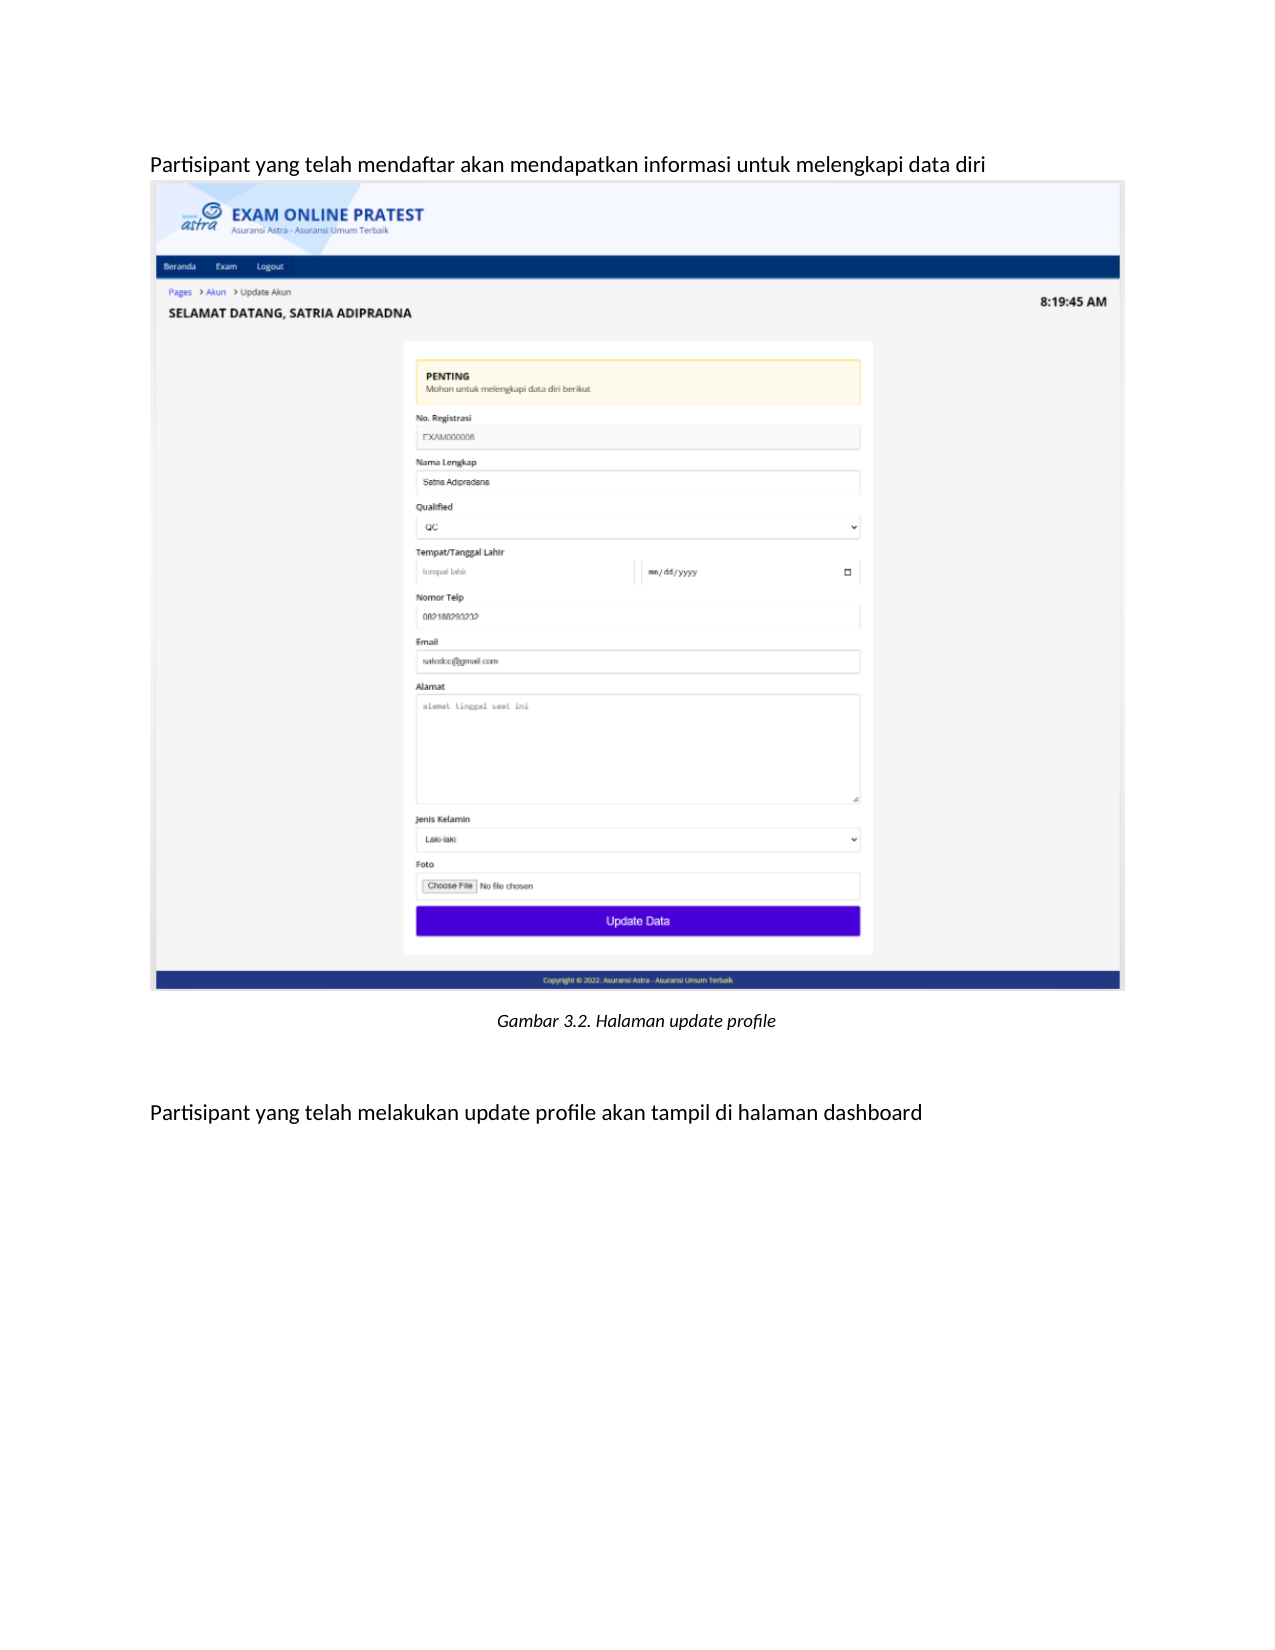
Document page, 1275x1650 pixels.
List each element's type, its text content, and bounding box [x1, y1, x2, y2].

picture [150, 180, 1125, 991]
text Partisipant yang telah mendaftar akan mendapatkan informasi untuk melengkapi data diri [150, 150, 1125, 180]
text Partisipant yang telah melakukan update profile akan tampil di halaman dashboard [150, 1098, 1125, 1126]
text Gambar 3.2. Halaman update profile [150, 1009, 1125, 1032]
